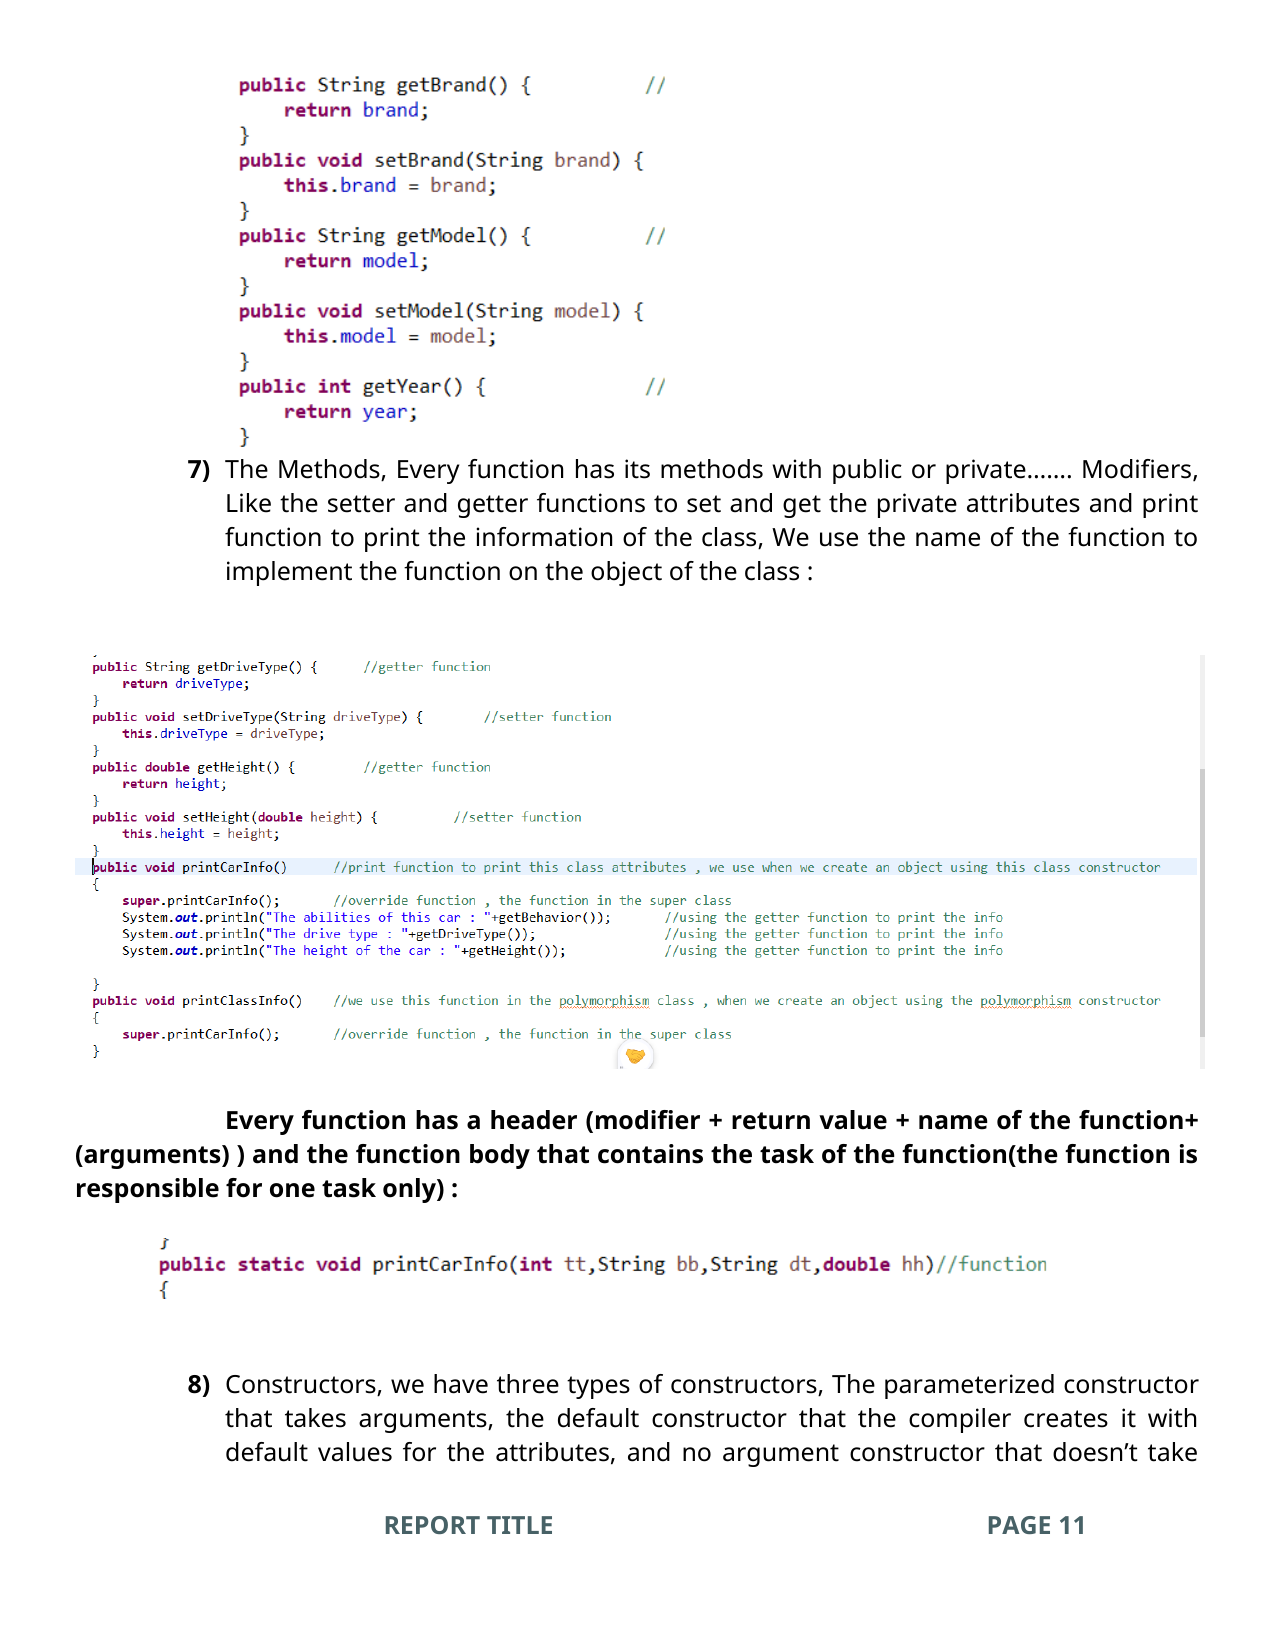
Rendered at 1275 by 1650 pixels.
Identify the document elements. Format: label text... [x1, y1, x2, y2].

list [187, 1367, 1200, 1469]
picture [75, 655, 1205, 1069]
picture [150, 1238, 1047, 1299]
list The Methods, Every function has its methods with public or private……. Modifiers, Like the setter and getter functions to set and get the private attributes and print function to print the information of the class, We use the name of the function to implement the function on the object of the class : [187, 451, 1200, 587]
text Every function has a header (modifier + return value + name of the function+(arguments) ) and the function body that contains the task of the function(the function is responsible for one task only) : [75, 1102, 1200, 1204]
picture [225, 75, 665, 452]
